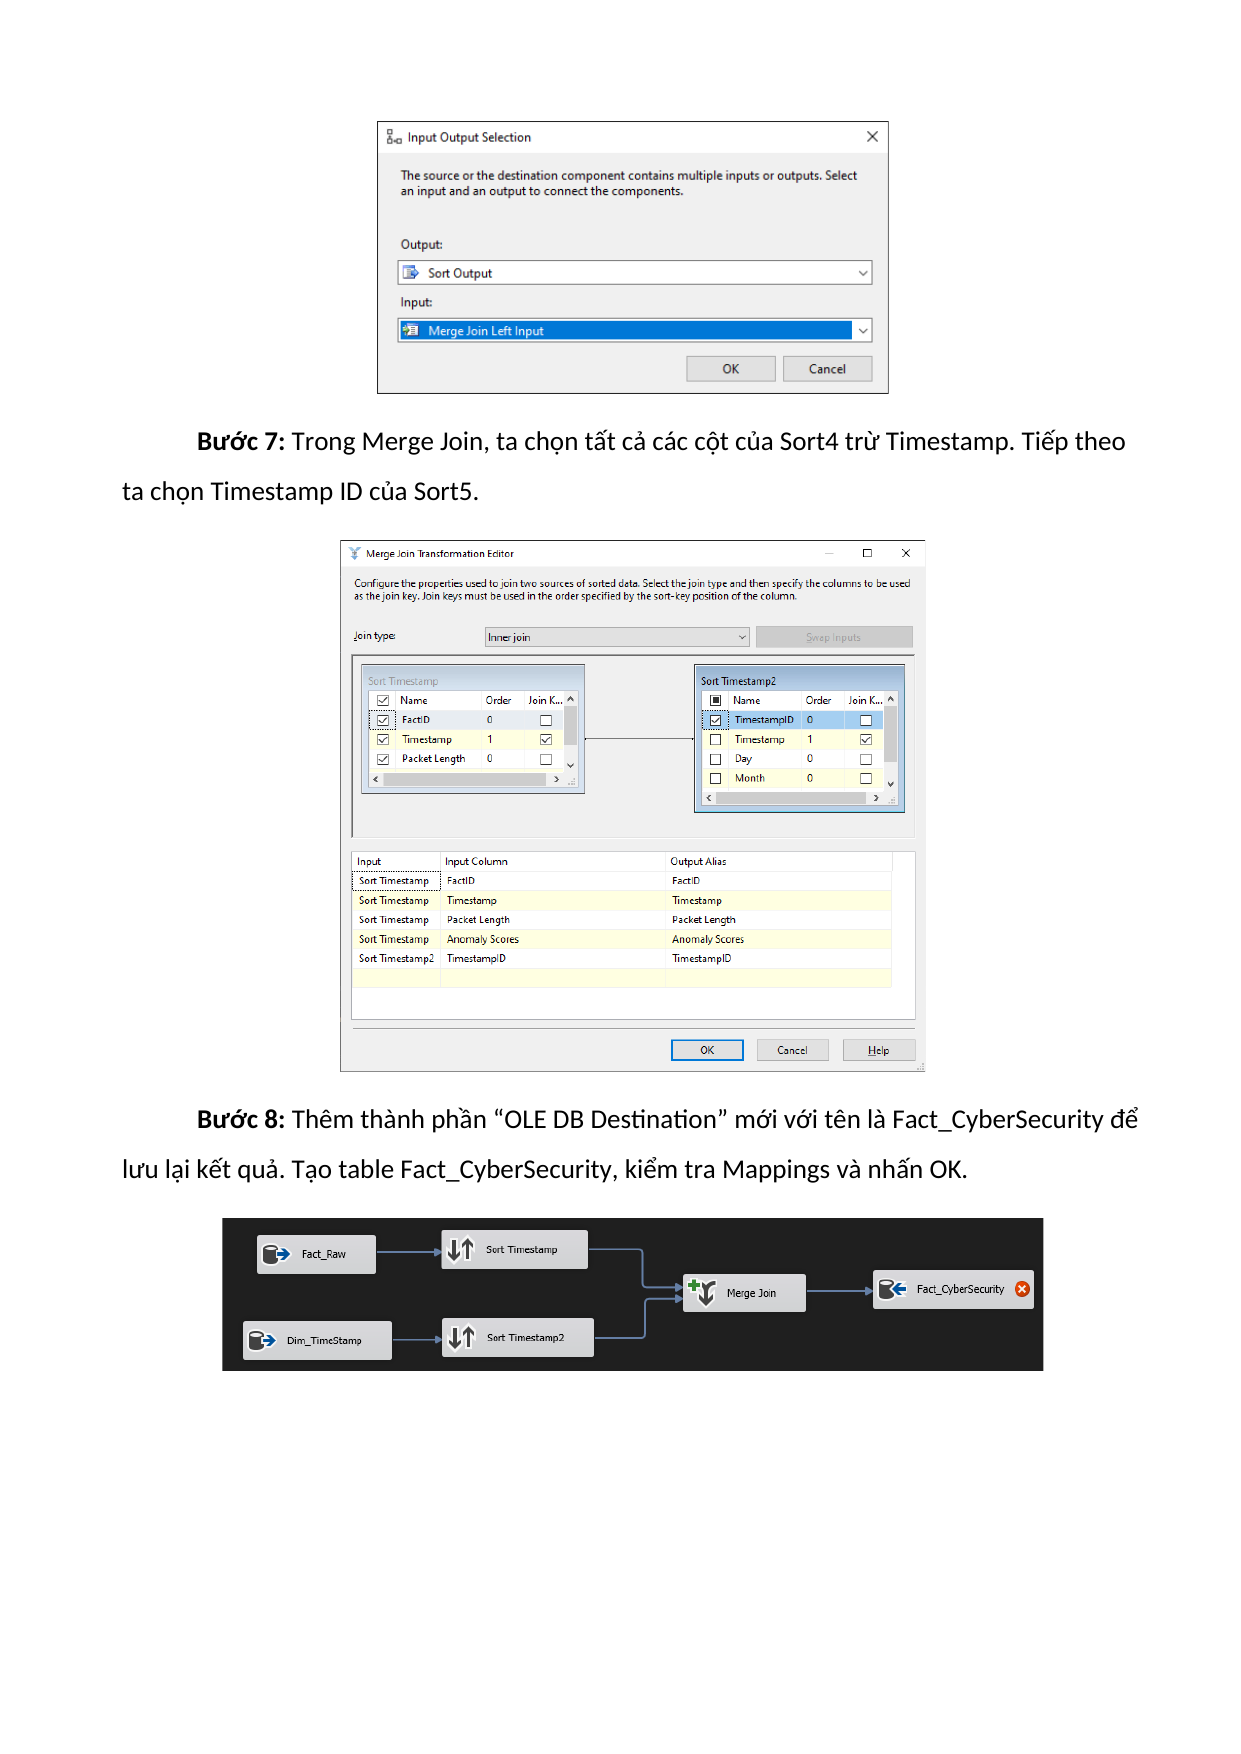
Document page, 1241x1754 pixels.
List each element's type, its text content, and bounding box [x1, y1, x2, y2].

text Bước 8: Thêm thành phần “OLE DB Destination” mới với tên là Fact_CyberSecurity để lưu lại kết quả. Tạo table Fact_CyberSecurity, kiểm tra Mappings và nhấn OK. [122, 1102, 1144, 1185]
picture [340, 540, 926, 1072]
picture [377, 121, 889, 394]
picture [222, 1218, 1044, 1371]
text Bước 7: Trong Merge Join, ta chọn tất cả các cột của Sort4 trừ Timestamp. Tiếp theo ta chọn Timestamp ID của Sort5. [122, 424, 1144, 507]
